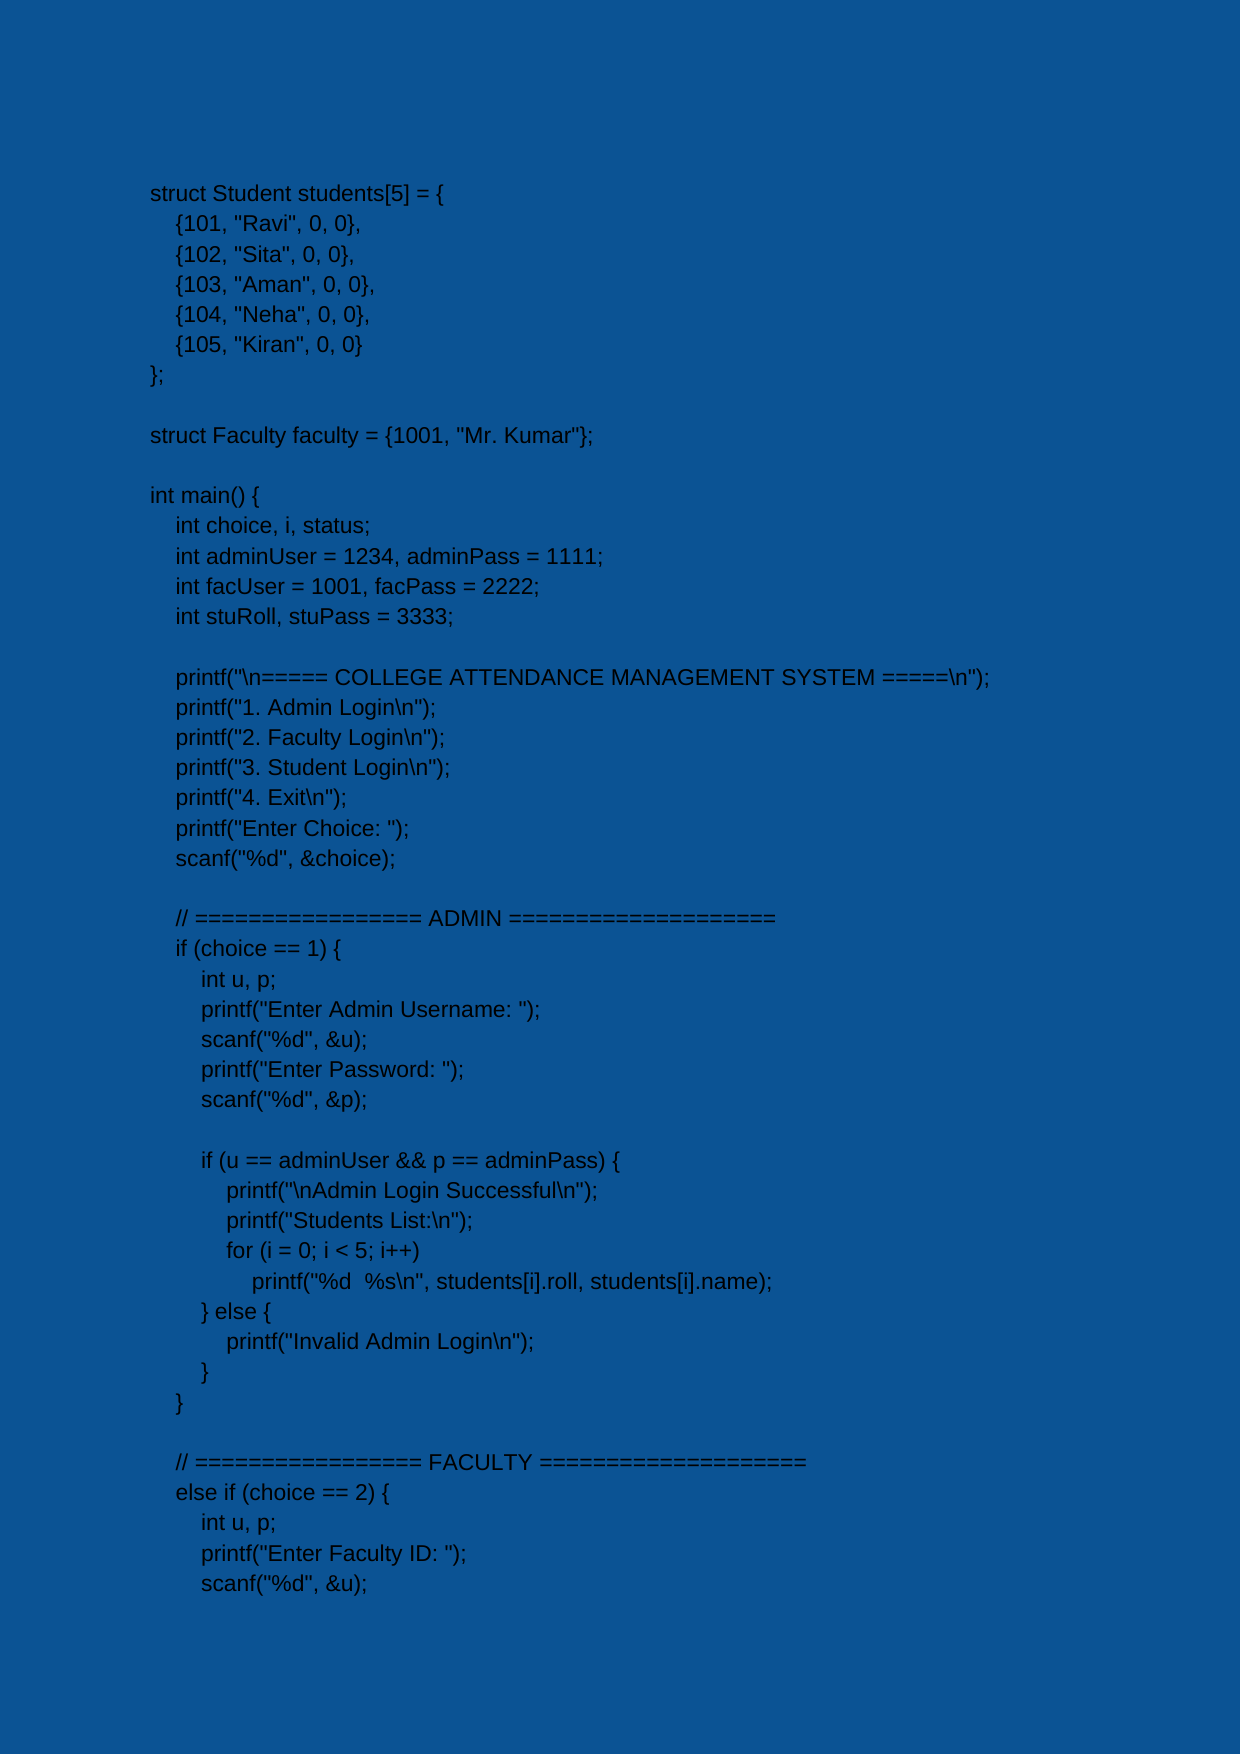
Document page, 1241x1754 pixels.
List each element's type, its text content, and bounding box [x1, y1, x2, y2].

text printf("3. Student Login\n"); [150, 754, 1090, 781]
text {102, "Sita", 0, 0}, [150, 241, 1090, 267]
text }; [150, 361, 1090, 388]
text printf("Students List:\n"); [150, 1207, 1090, 1234]
text {105, "Kiran", 0, 0} [150, 331, 1090, 358]
text printf("Enter Choice: "); [150, 814, 1090, 841]
text scanf("%d", &choice); [150, 845, 1090, 871]
text {101, "Ravi", 0, 0}, [150, 210, 1090, 237]
text } else { [150, 1298, 1090, 1324]
text int main() { [150, 482, 1090, 509]
text struct Student students[5] = { [150, 180, 1090, 207]
text int facUser = 1001, facPass = 2222; [150, 573, 1090, 599]
text // ================= ADMIN ==================== [150, 905, 1090, 932]
text scanf("%d", &u); [150, 1026, 1090, 1052]
text printf("Enter Password: "); [150, 1056, 1090, 1083]
text } [150, 1358, 1090, 1385]
text if (u == adminUser && p == adminPass) { [150, 1147, 1090, 1173]
text printf("%d %s\n", students[i].roll, students[i].name); [150, 1268, 1090, 1294]
text printf("2. Faculty Login\n"); [150, 724, 1090, 750]
text if (choice == 1) { [150, 935, 1090, 962]
text printf("Enter Admin Username: "); [150, 996, 1090, 1022]
text printf("\nAdmin Login Successful\n"); [150, 1177, 1090, 1203]
text printf("Enter Faculty ID: "); [150, 1539, 1090, 1566]
text scanf("%d", &p); [150, 1086, 1090, 1113]
text else if (choice == 2) { [150, 1479, 1090, 1506]
text // ================= FACULTY ==================== [150, 1449, 1090, 1475]
text printf("4. Exit\n"); [150, 784, 1090, 811]
text int u, p; [150, 966, 1090, 992]
text printf("1. Admin Login\n"); [150, 694, 1090, 720]
text } [150, 1388, 1090, 1415]
text for (i = 0; i < 5; i++) [150, 1237, 1090, 1264]
text int choice, i, status; [150, 512, 1090, 539]
text {103, "Aman", 0, 0}, [150, 271, 1090, 297]
text int stuRoll, stuPass = 3333; [150, 603, 1090, 629]
text printf("\n===== COLLEGE ATTENDANCE MANAGEMENT SYSTEM =====\n"); [150, 663, 1090, 690]
text int adminUser = 1234, adminPass = 1111; [150, 543, 1090, 569]
text int u, p; [150, 1509, 1090, 1536]
text {104, "Neha", 0, 0}, [150, 301, 1090, 327]
text scanf("%d", &u); [150, 1570, 1090, 1596]
text struct Faculty faculty = {1001, "Mr. Kumar"}; [150, 422, 1090, 448]
text printf("Invalid Admin Login\n"); [150, 1328, 1090, 1354]
